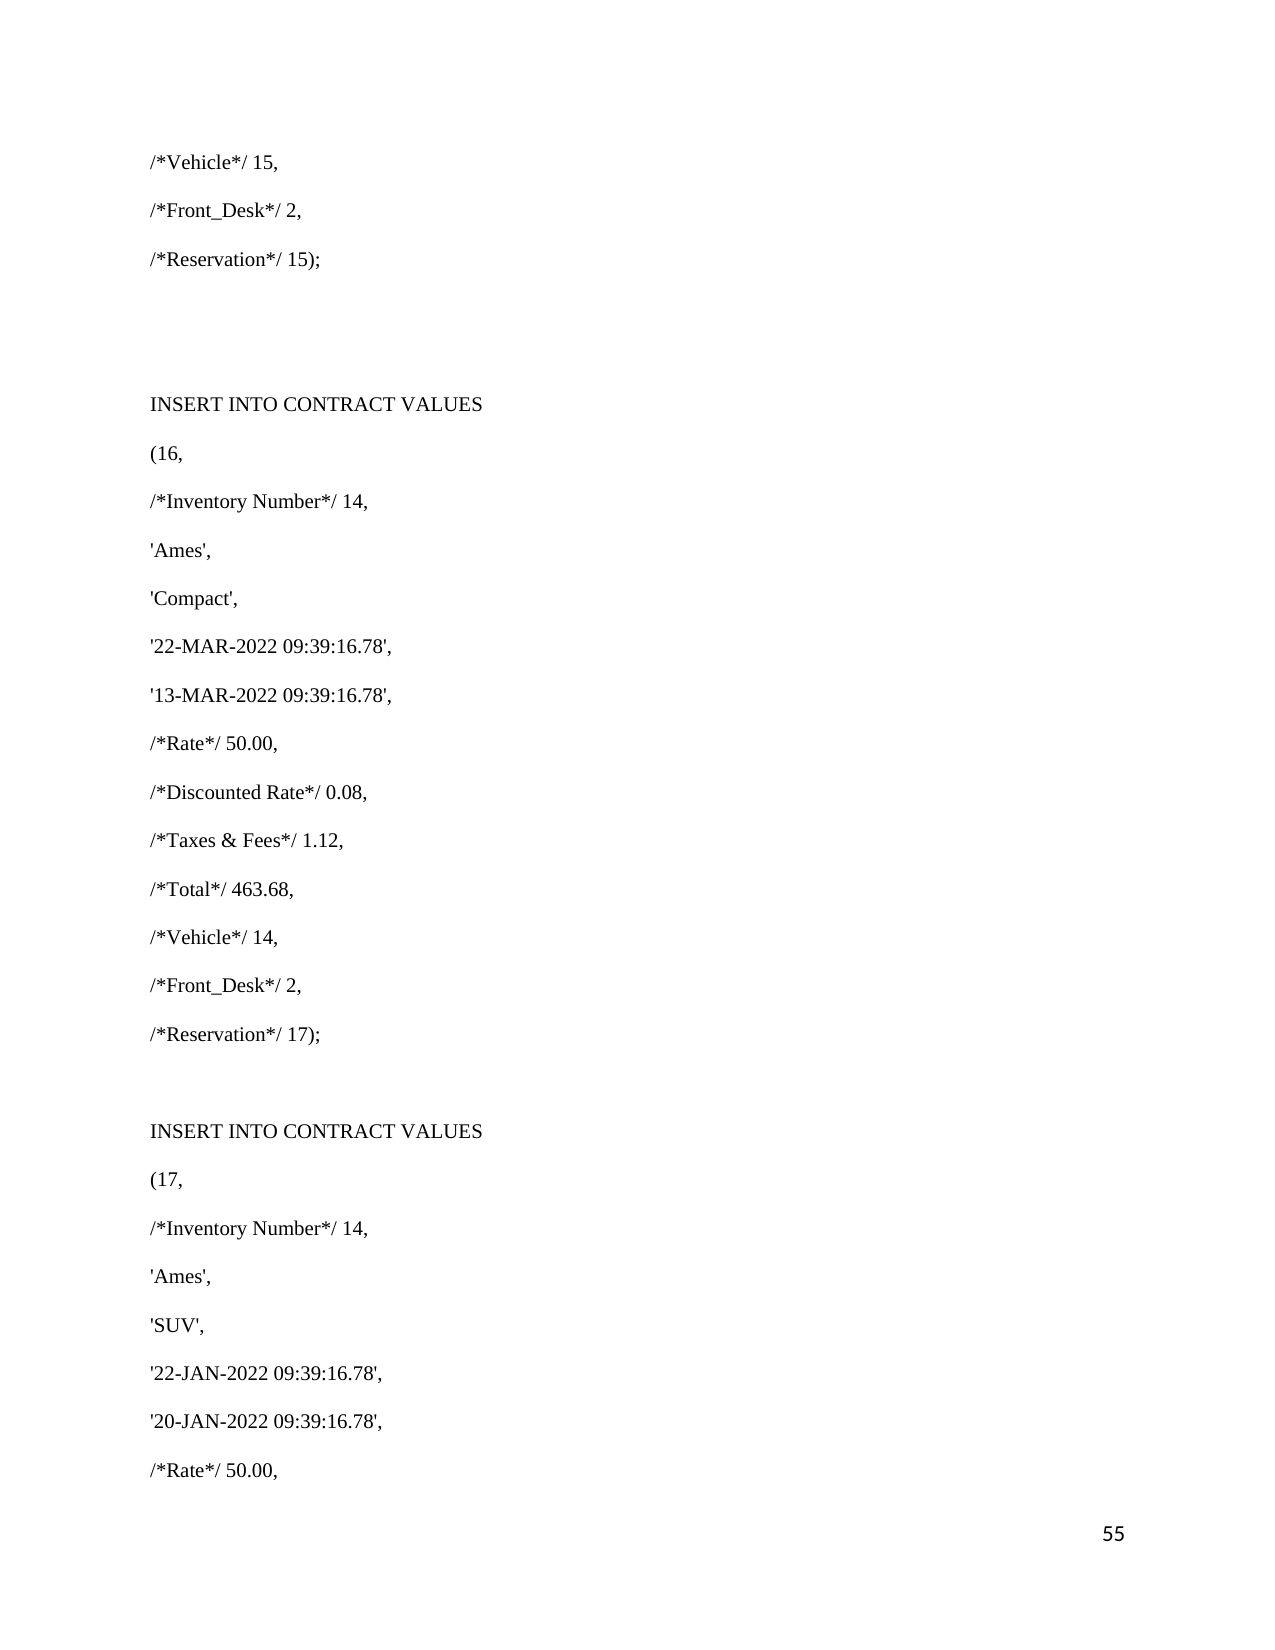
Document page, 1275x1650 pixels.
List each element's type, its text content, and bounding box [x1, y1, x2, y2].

text 'Ames', [150, 537, 1125, 562]
text '13-MAR-2022 09:39:16.78', [150, 683, 1125, 707]
text '20-JAN-2022 09:39:16.78', [150, 1409, 1125, 1433]
text (17, [150, 1167, 1125, 1191]
text /*Discounted Rate*/ 0.08, [150, 780, 1125, 804]
text (16, [150, 441, 1125, 465]
text /*Rate*/ 50.00, [150, 731, 1125, 755]
text /*Rate*/ 50.00, [150, 1458, 1125, 1482]
text /*Inventory Number*/ 14, [150, 1216, 1125, 1240]
text /*Vehicle*/ 14, [150, 925, 1125, 949]
text '22-JAN-2022 09:39:16.78', [150, 1361, 1125, 1385]
text /*Reservation*/ 15); [150, 247, 1125, 271]
text 'SUV', [150, 1312, 1125, 1337]
text 'Compact', [150, 586, 1125, 610]
text INSERT INTO CONTRACT VALUES [150, 1119, 1125, 1143]
text 'Ames', [150, 1264, 1125, 1288]
text /*Vehicle*/ 15, [150, 150, 1125, 174]
text '22-MAR-2022 09:39:16.78', [150, 634, 1125, 658]
text /*Inventory Number*/ 14, [150, 489, 1125, 513]
text /*Reservation*/ 17); [150, 1022, 1125, 1046]
text /*Front_Desk*/ 2, [150, 973, 1125, 997]
text INSERT INTO CONTRACT VALUES [150, 392, 1125, 416]
text /*Total*/ 463.68, [150, 877, 1125, 901]
text /*Front_Desk*/ 2, [150, 198, 1125, 222]
text /*Taxes & Fees*/ 1.12, [150, 828, 1125, 852]
